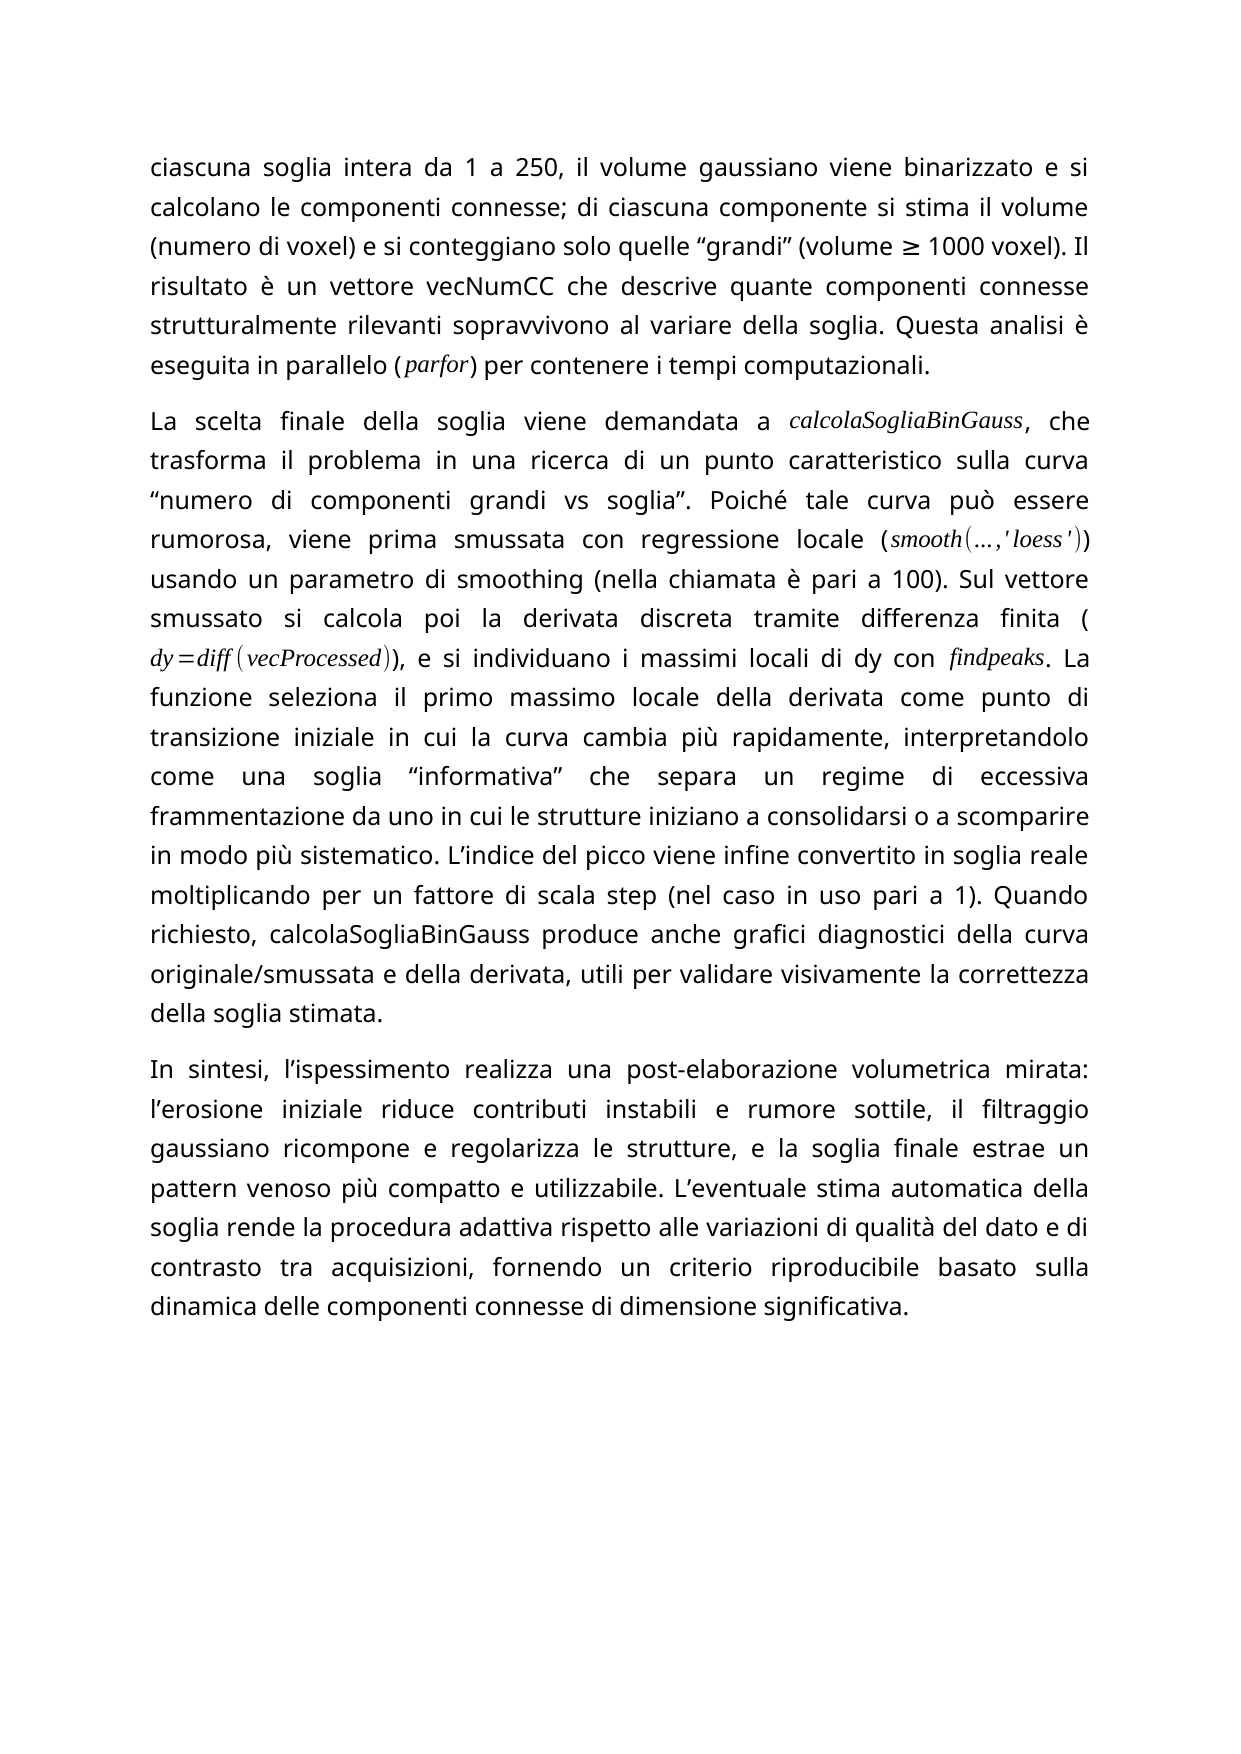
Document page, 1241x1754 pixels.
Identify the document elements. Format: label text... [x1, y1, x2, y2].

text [150, 150, 1090, 381]
text La scelta finale della soglia viene demandata a , che trasforma il problema in una ricerca di un punto caratteristico sulla curva “numero di componenti grandi vs soglia”. Poiché tale curva può essere rumorosa, viene prima smussata con regressione locale () usando un parametro di smoothing (nella chiamata è pari a 100). Sul vettore smussato si calcola poi la derivata discreta tramite differenza finita (), e si individuano i massimi locali di dy con . La funzione seleziona il primo massimo locale della derivata come punto di transizione iniziale in cui la curva cambia più rapidamente, interpretandolo come una soglia “informativa” che separa un regime di eccessiva frammentazione da uno in cui le strutture iniziano a consolidarsi o a scomparire in modo più sistematico. L’indice del picco viene infine convertito in soglia reale moltiplicando per un fattore di scala step (nel caso in uso pari a 1). Quando richiesto, calcolaSogliaBinGauss produce anche grafici diagnostici della curva originale/smussata e della derivata, utili per validare visivamente la correttezza della soglia stimata. [150, 403, 1090, 1030]
text In sintesi, l’ispessimento realizza una post-elaborazione volumetrica mirata: l’erosione iniziale riduce contributi instabili e rumore sottile, il filtraggio gaussiano ricompone e regolarizza le strutture, e la soglia finale estrae un pattern venoso più compatto e utilizzabile. L’eventuale stima automatica della soglia rende la procedura adattiva rispetto alle variazioni di qualità del dato e di contrasto tra acquisizioni, fornendo un criterio riproducibile basato sulla dinamica delle componenti connesse di dimensione significativa. [150, 1052, 1090, 1323]
